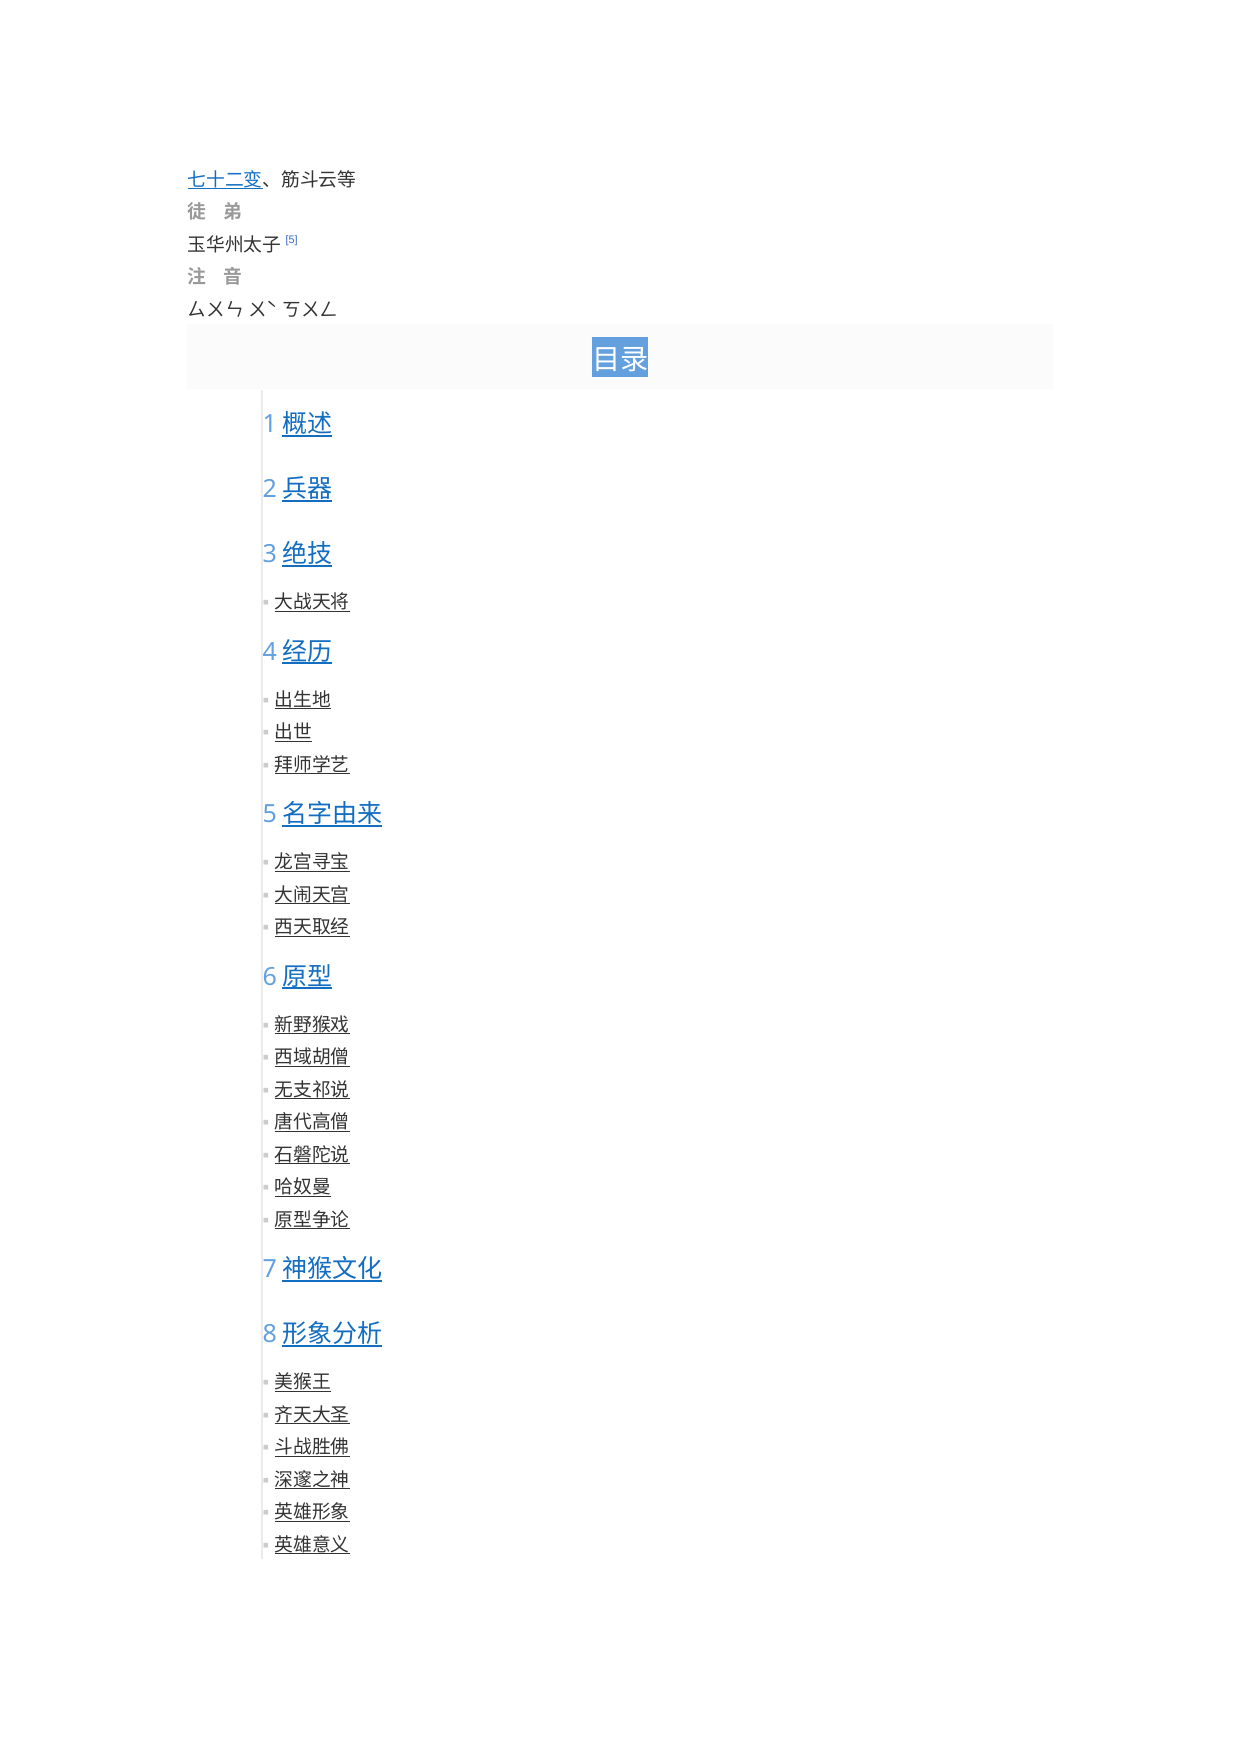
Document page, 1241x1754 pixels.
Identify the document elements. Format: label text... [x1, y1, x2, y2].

text ▪ 西域胡僧 [263, 1039, 1053, 1072]
text 2兵器 [263, 454, 1053, 519]
text ▪ 新野猴戏 [263, 1007, 1053, 1039]
text ▪ 龙宫寻宝 [263, 844, 1053, 877]
text ▪ 哈奴曼 [263, 1169, 1053, 1202]
text ▪ 英雄形象 [263, 1494, 1053, 1527]
text 七十二变、筋斗云等 [187, 162, 1053, 194]
text 注 音 [187, 259, 1053, 292]
text 6原型 [263, 942, 1053, 1007]
text ▪ 出生地 [263, 682, 1053, 714]
text ▪ 美猴王 [263, 1364, 1053, 1397]
text 玉华州太子 [5] [187, 227, 1053, 259]
text ▪ 英雄意义 [263, 1527, 1053, 1559]
text ▪ 斗战胜佛 [263, 1429, 1053, 1462]
text 4经历 [263, 617, 1053, 682]
text ▪ 出世 [263, 714, 1053, 747]
text ▪ 西天取经 [263, 909, 1053, 942]
text ㄙㄨㄣ ㄨˋ ㄎㄨㄥ [187, 292, 1053, 324]
text ▪ 无支祁说 [263, 1072, 1053, 1104]
text ▪ 齐天大圣 [263, 1397, 1053, 1429]
text ▪ 唐代高僧 [263, 1104, 1053, 1137]
text ▪ 深邃之神 [263, 1462, 1053, 1494]
text ▪ 原型争论 [263, 1202, 1053, 1234]
text 8形象分析 [263, 1299, 1053, 1364]
subtitle 目录 [187, 324, 1053, 389]
text ▪ 大战天将 [263, 584, 1053, 617]
text ▪ 石磐陀说 [263, 1137, 1053, 1169]
text ▪ 拜师学艺 [263, 747, 1053, 779]
text 7神猴文化 [263, 1234, 1053, 1299]
text 3绝技 [263, 519, 1053, 584]
text 徒 弟 [187, 194, 1053, 227]
text 1概述 [261, 389, 1053, 454]
text ▪ 大闹天宫 [263, 877, 1053, 909]
text 5名字由来 [263, 779, 1053, 844]
